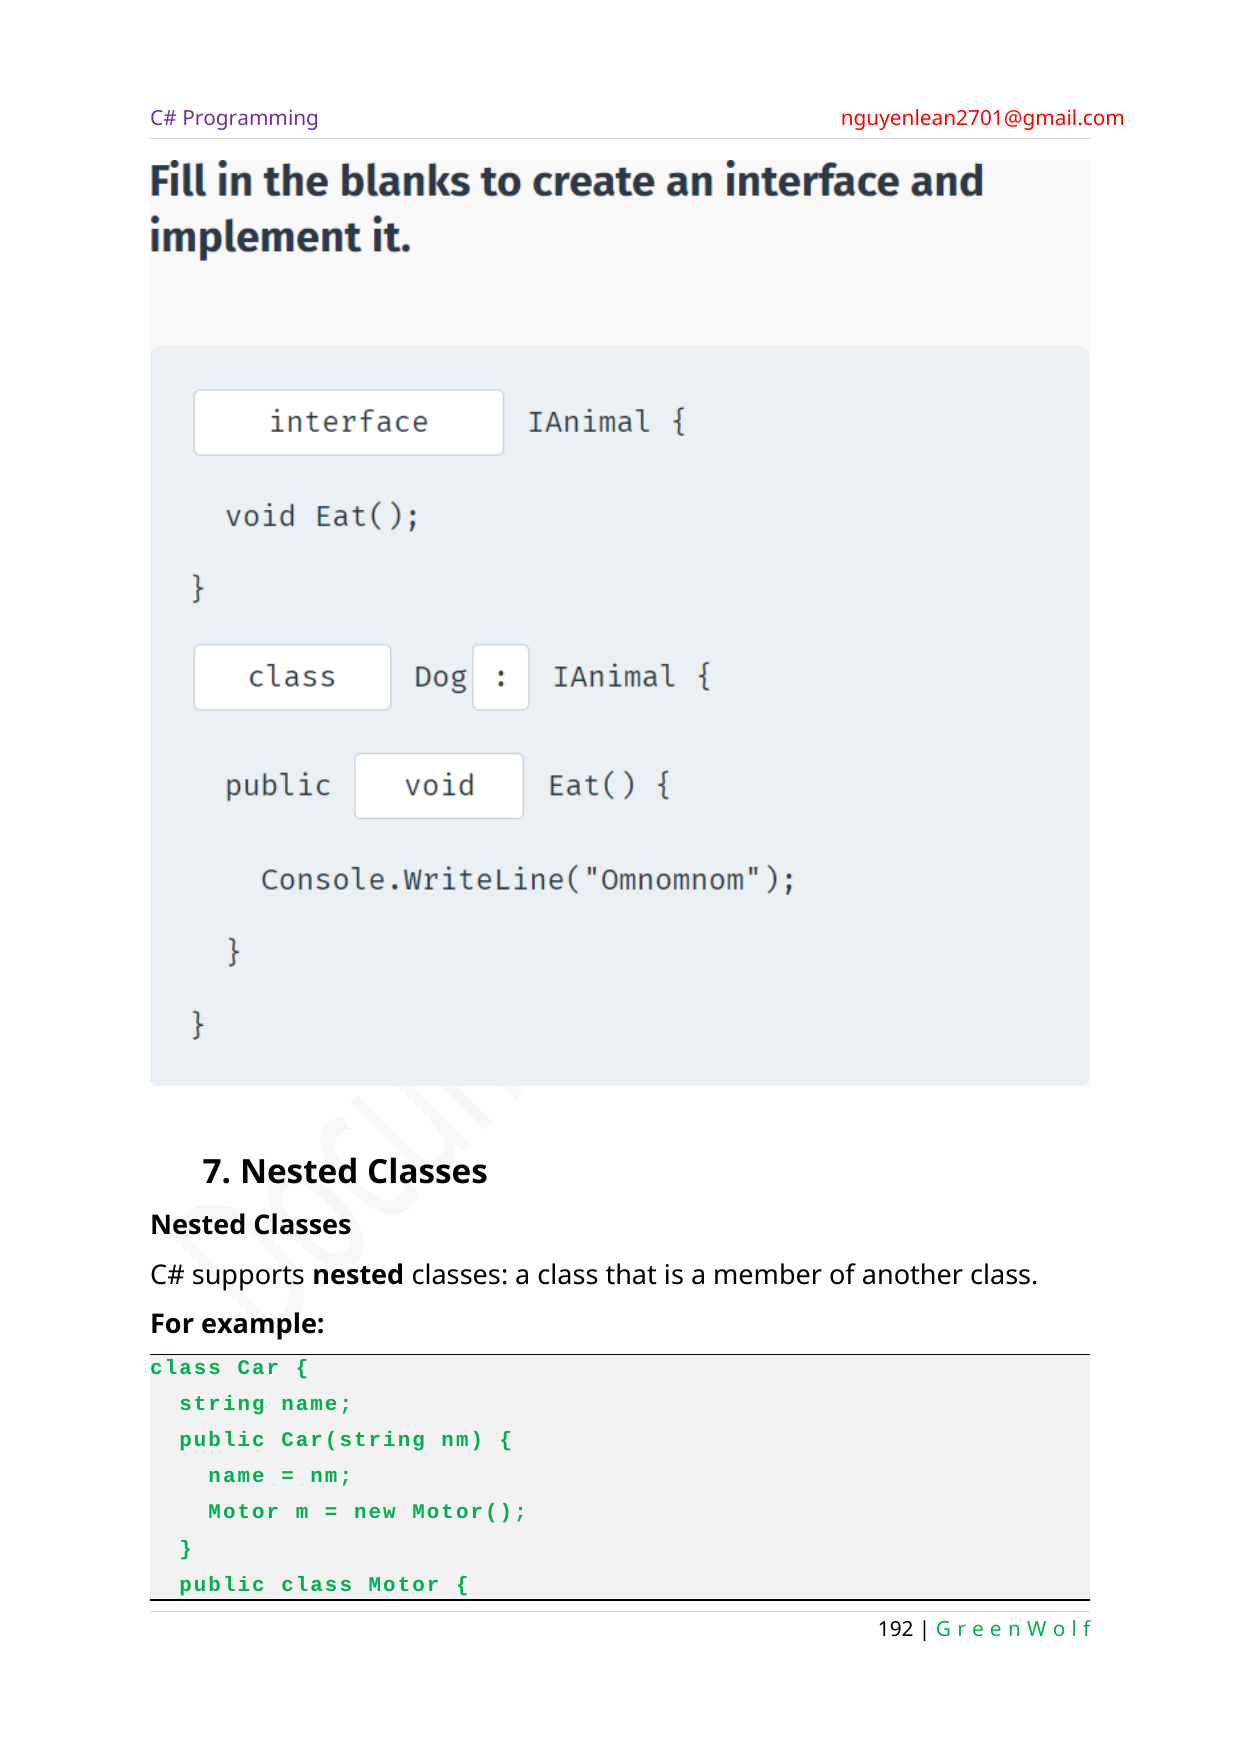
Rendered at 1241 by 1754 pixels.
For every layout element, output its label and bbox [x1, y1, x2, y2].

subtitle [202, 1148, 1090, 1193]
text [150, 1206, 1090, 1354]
picture [150, 160, 1091, 1086]
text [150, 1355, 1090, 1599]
